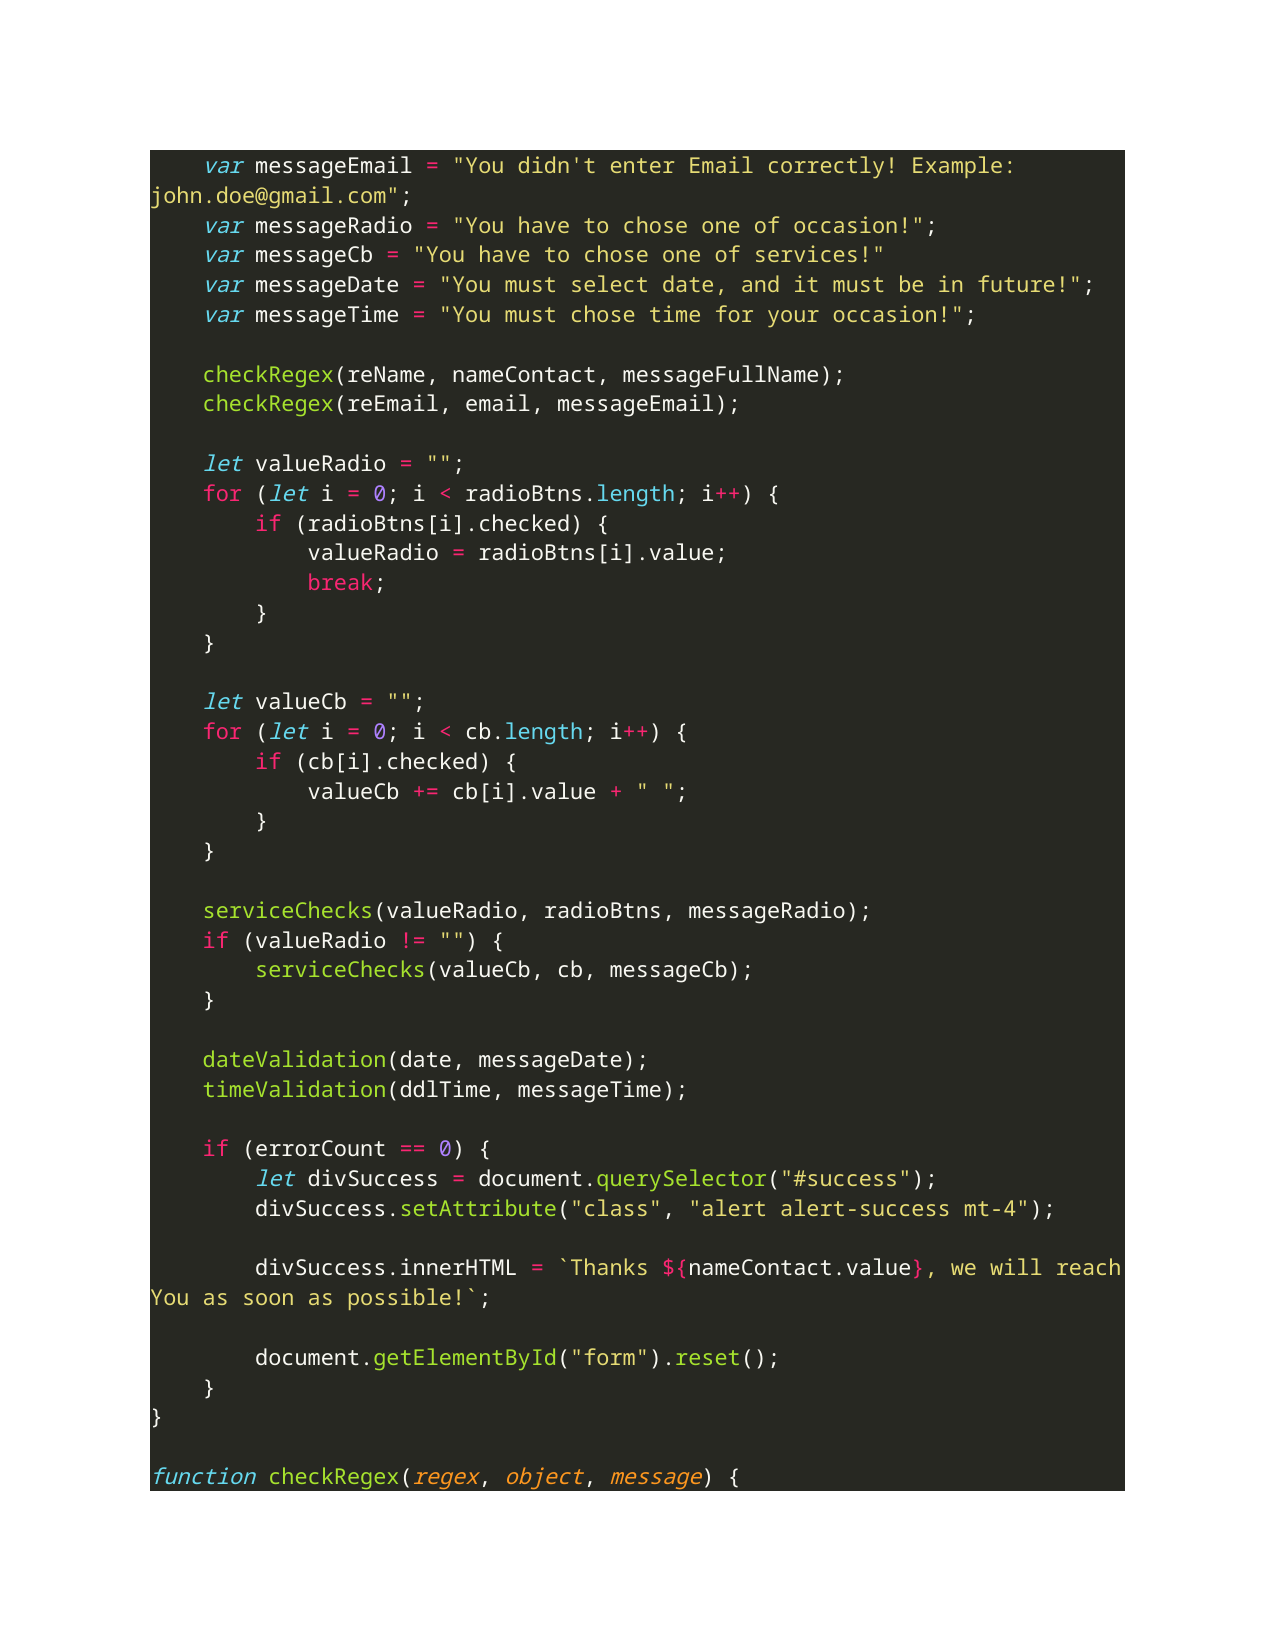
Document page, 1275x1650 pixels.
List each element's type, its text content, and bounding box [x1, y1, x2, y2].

text let valueCb = ""; [150, 686, 1125, 716]
text var messageDate = "You must select date, and it must be in future!"; [150, 269, 1125, 299]
text document.getElementById("form").reset(); [150, 1342, 1125, 1371]
text } [150, 984, 1125, 1014]
text var messageEmail = "You didn't enter Email correctly! Example: john.doe@gmail.com"; [150, 150, 1125, 209]
text if (valueRadio != "") { [150, 924, 1125, 954]
text serviceChecks(valueRadio, radioBtns, messageRadio); [150, 895, 1125, 924]
text } [150, 805, 1125, 835]
text if (errorCount == 0) { [150, 1133, 1125, 1163]
text } [150, 597, 1125, 627]
text valueRadio = radioBtns[i].value; [150, 537, 1125, 567]
text divSuccess.innerHTML = `Thanks ${nameContact.value}, we will reach You as soon as possible!`; [150, 1252, 1125, 1312]
text var messageCb = "You have to chose one of services!" [150, 239, 1125, 269]
text divSuccess.setAttribute("class", "alert alert-success mt-4"); [150, 1193, 1125, 1222]
text valueCb += cb[i].value + " "; [150, 776, 1125, 805]
text for (let i = 0; i < radioBtns.length; i++) { [150, 478, 1125, 507]
text checkRegex(reName, nameContact, messageFullName); [150, 358, 1125, 388]
text var messageRadio = "You have to chose one of occasion!"; [150, 209, 1125, 239]
text } [150, 1371, 1125, 1401]
text var messageTime = "You must chose time for your occasion!"; [150, 299, 1125, 329]
text } [150, 835, 1125, 865]
text let valueRadio = ""; [150, 448, 1125, 478]
text for (let i = 0; i < cb.length; i++) { [150, 716, 1125, 746]
text if (radioBtns[i].checked) { [150, 507, 1125, 537]
text } [150, 1401, 1125, 1431]
text } [150, 627, 1125, 656]
text break; [150, 567, 1125, 597]
text checkRegex(reEmail, email, messageEmail); [150, 388, 1125, 418]
text if (cb[i].checked) { [150, 746, 1125, 776]
text serviceChecks(valueCb, cb, messageCb); [150, 954, 1125, 984]
text dateValidation(date, messageDate); [150, 1044, 1125, 1073]
text timeValidation(ddlTime, messageTime); [150, 1073, 1125, 1103]
text let divSuccess = document.querySelector("#success"); [150, 1163, 1125, 1193]
text function checkRegex(regex, object, message) { [150, 1461, 1125, 1491]
